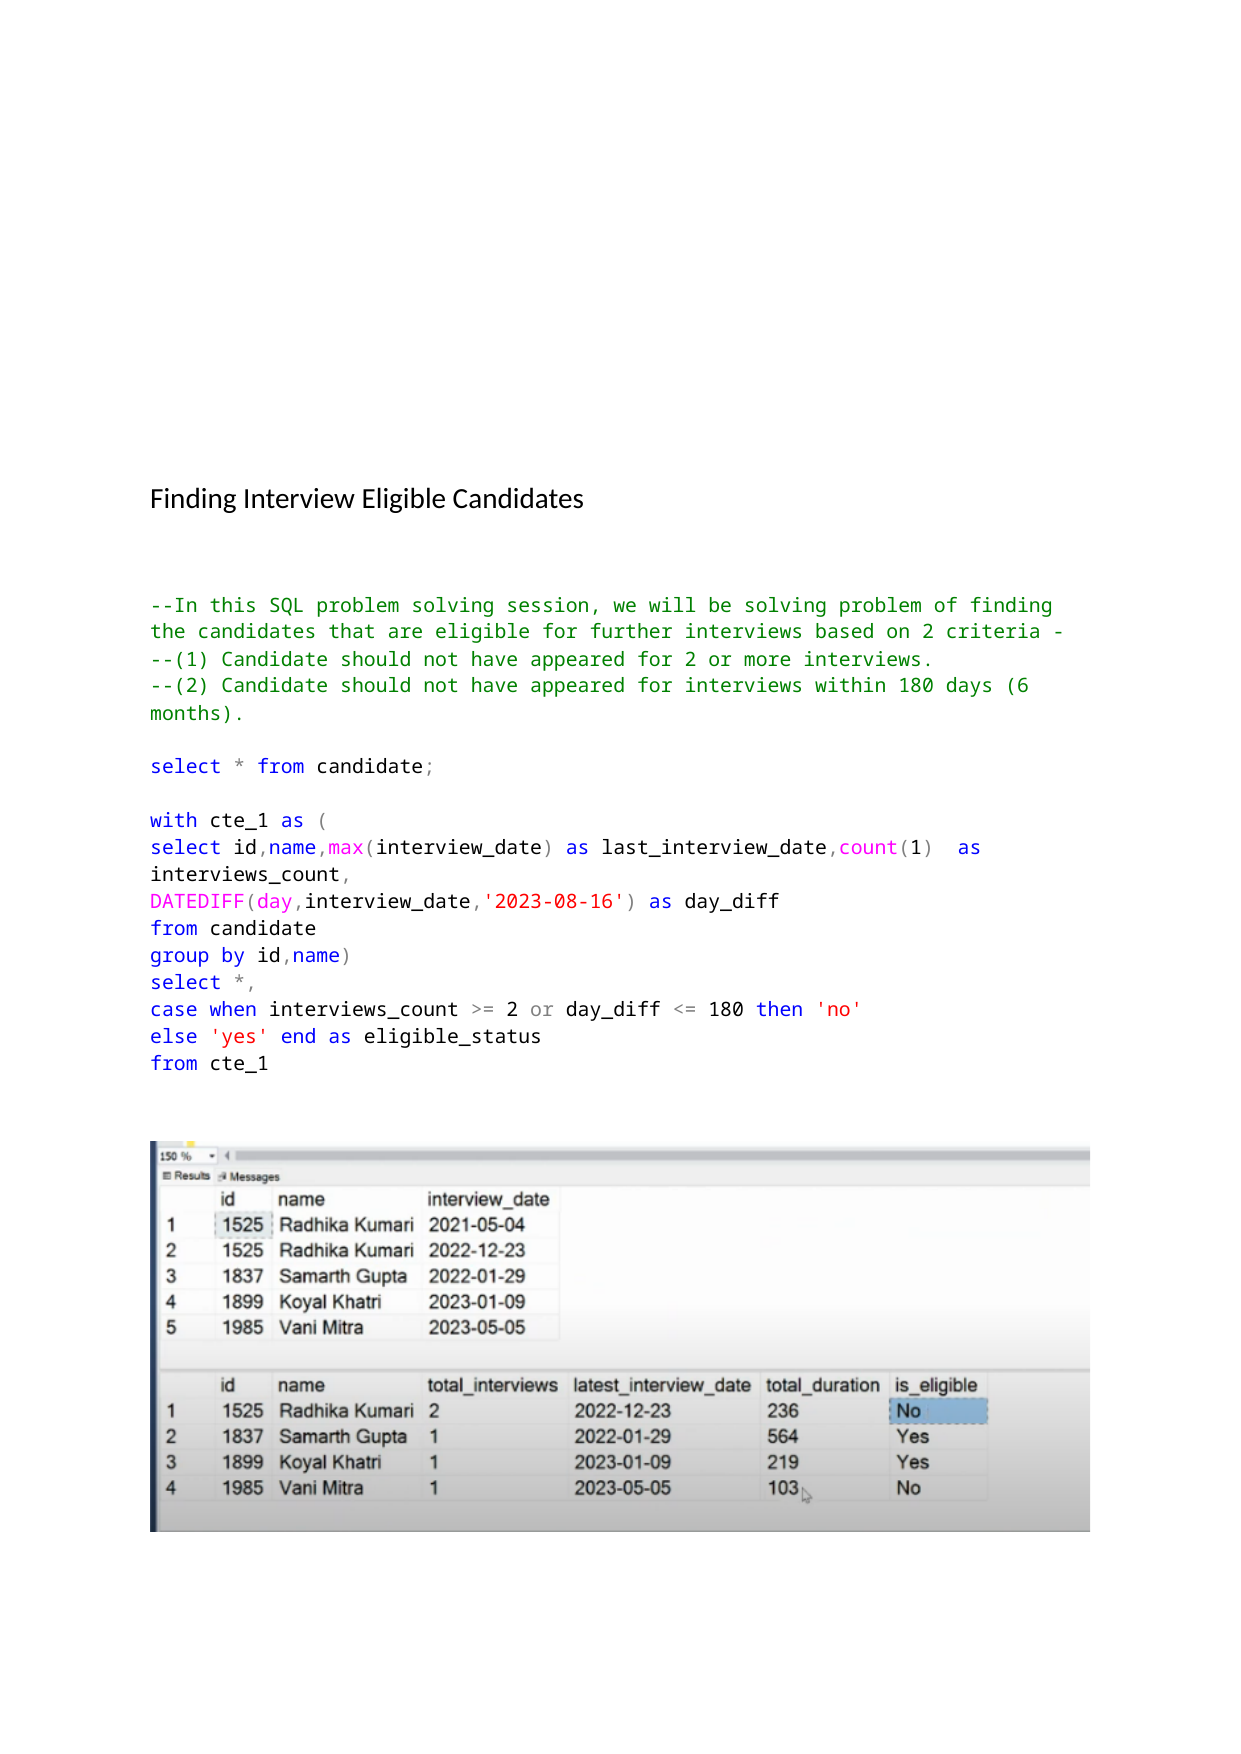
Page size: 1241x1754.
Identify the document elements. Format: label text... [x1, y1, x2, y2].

text with cte_1 as ( [150, 807, 1090, 834]
text DATEDIFF(day,interview_date,'2023-08-16') as day_diff [150, 888, 1090, 914]
text from cte_1 [150, 1049, 1090, 1076]
text --(1) Candidate should not have appeared for 2 or more interviews. [150, 645, 1090, 672]
text select * from candidate; [150, 753, 1090, 780]
text select id,name,max(interview_date) as last_interview_date,count(1) as interviews_count, [150, 834, 1090, 888]
text --In this SQL problem solving session, we will be solving problem of finding the candidates that are eligible for further interviews based on 2 criteria - [150, 591, 1090, 645]
text else 'yes' end as eligible_status [150, 1022, 1090, 1049]
text select *, [150, 968, 1090, 996]
text case when interviews_count >= 2 or day_diff <= 180 then 'no' [150, 996, 1090, 1022]
picture [150, 1141, 1091, 1532]
text group by id,name) [150, 942, 1090, 968]
text from candidate [150, 914, 1090, 942]
text Finding Interview Eligible Candidates [150, 481, 1090, 516]
text --(2) Candidate should not have appeared for interviews within 180 days (6 months). [150, 672, 1090, 726]
